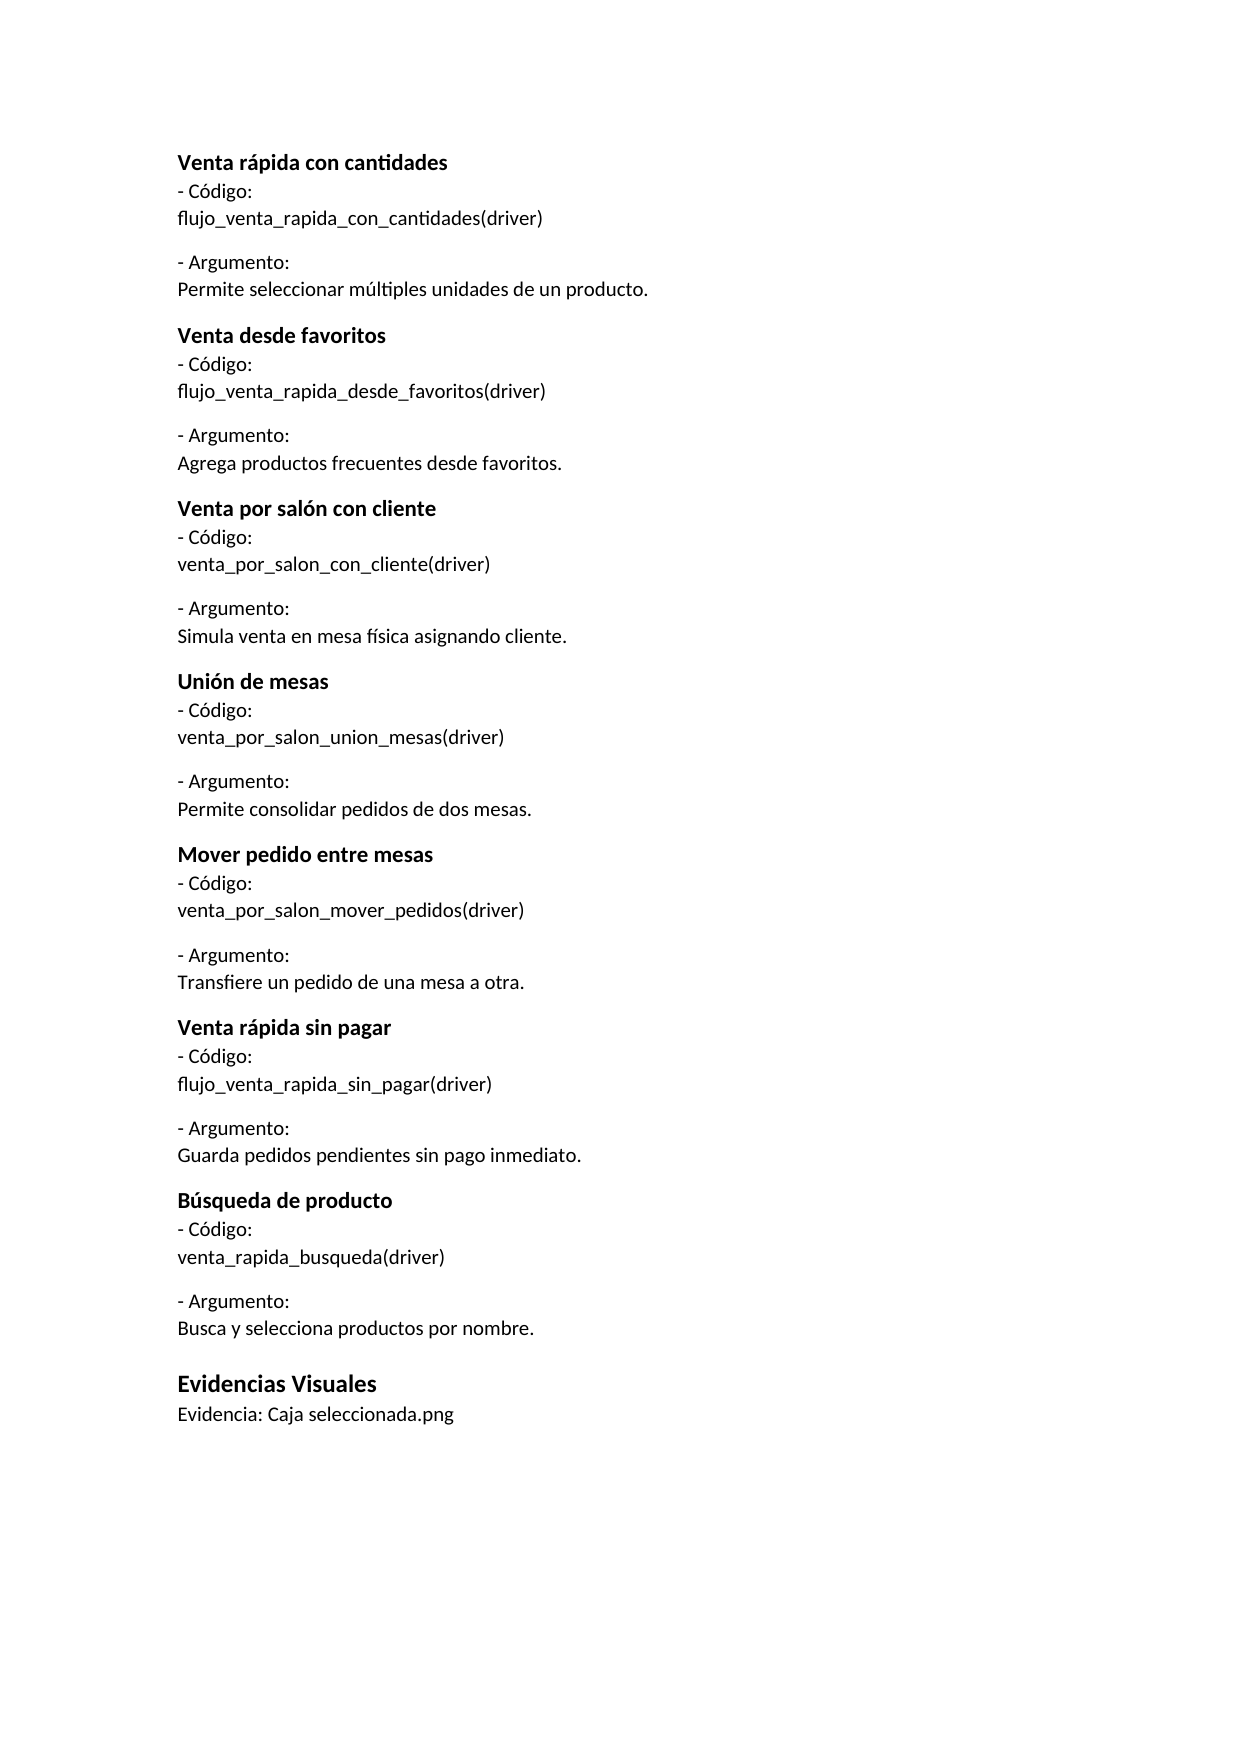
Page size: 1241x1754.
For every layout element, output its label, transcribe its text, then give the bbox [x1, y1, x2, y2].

text Evidencia: Caja seleccionada.png [177, 1401, 1063, 1426]
text - Argumento: Simula venta en mesa física asignando cliente. [177, 596, 1063, 648]
subtitle Venta por salón con cliente [177, 494, 1063, 522]
subtitle Venta rápida con cantidades [177, 148, 1063, 176]
text - Argumento: Permite seleccionar múltiples unidades de un producto. [177, 249, 1063, 302]
subtitle Búsqueda de producto [177, 1186, 1063, 1214]
text - Código: flujo_venta_rapida_sin_pagar(driver) [177, 1043, 1063, 1096]
text - Código: venta_por_salon_mover_pedidos(driver) [177, 870, 1063, 923]
text - Código: venta_rapida_busqueda(driver) [177, 1217, 1063, 1269]
text - Argumento: Agrega productos frecuentes desde favoritos. [177, 422, 1063, 475]
subtitle Venta desde favoritos [177, 321, 1063, 349]
text - Argumento: Busca y selecciona productos por nombre. [177, 1288, 1063, 1341]
text - Código: flujo_venta_rapida_desde_favoritos(driver) [177, 351, 1063, 404]
subtitle Evidencias Visuales [177, 1368, 1063, 1398]
text - Argumento: Guarda pedidos pendientes sin pago inmediato. [177, 1115, 1063, 1168]
text - Argumento: Permite consolidar pedidos de dos mesas. [177, 769, 1063, 821]
text - Código: venta_por_salon_con_cliente(driver) [177, 524, 1063, 577]
subtitle Venta rápida sin pagar [177, 1013, 1063, 1041]
text - Argumento: Transfiere un pedido de una mesa a otra. [177, 942, 1063, 994]
subtitle Mover pedido entre mesas [177, 840, 1063, 868]
text - Código: venta_por_salon_union_mesas(driver) [177, 697, 1063, 750]
text - Código: flujo_venta_rapida_con_cantidades(driver) [177, 178, 1063, 231]
subtitle Unión de mesas [177, 667, 1063, 695]
